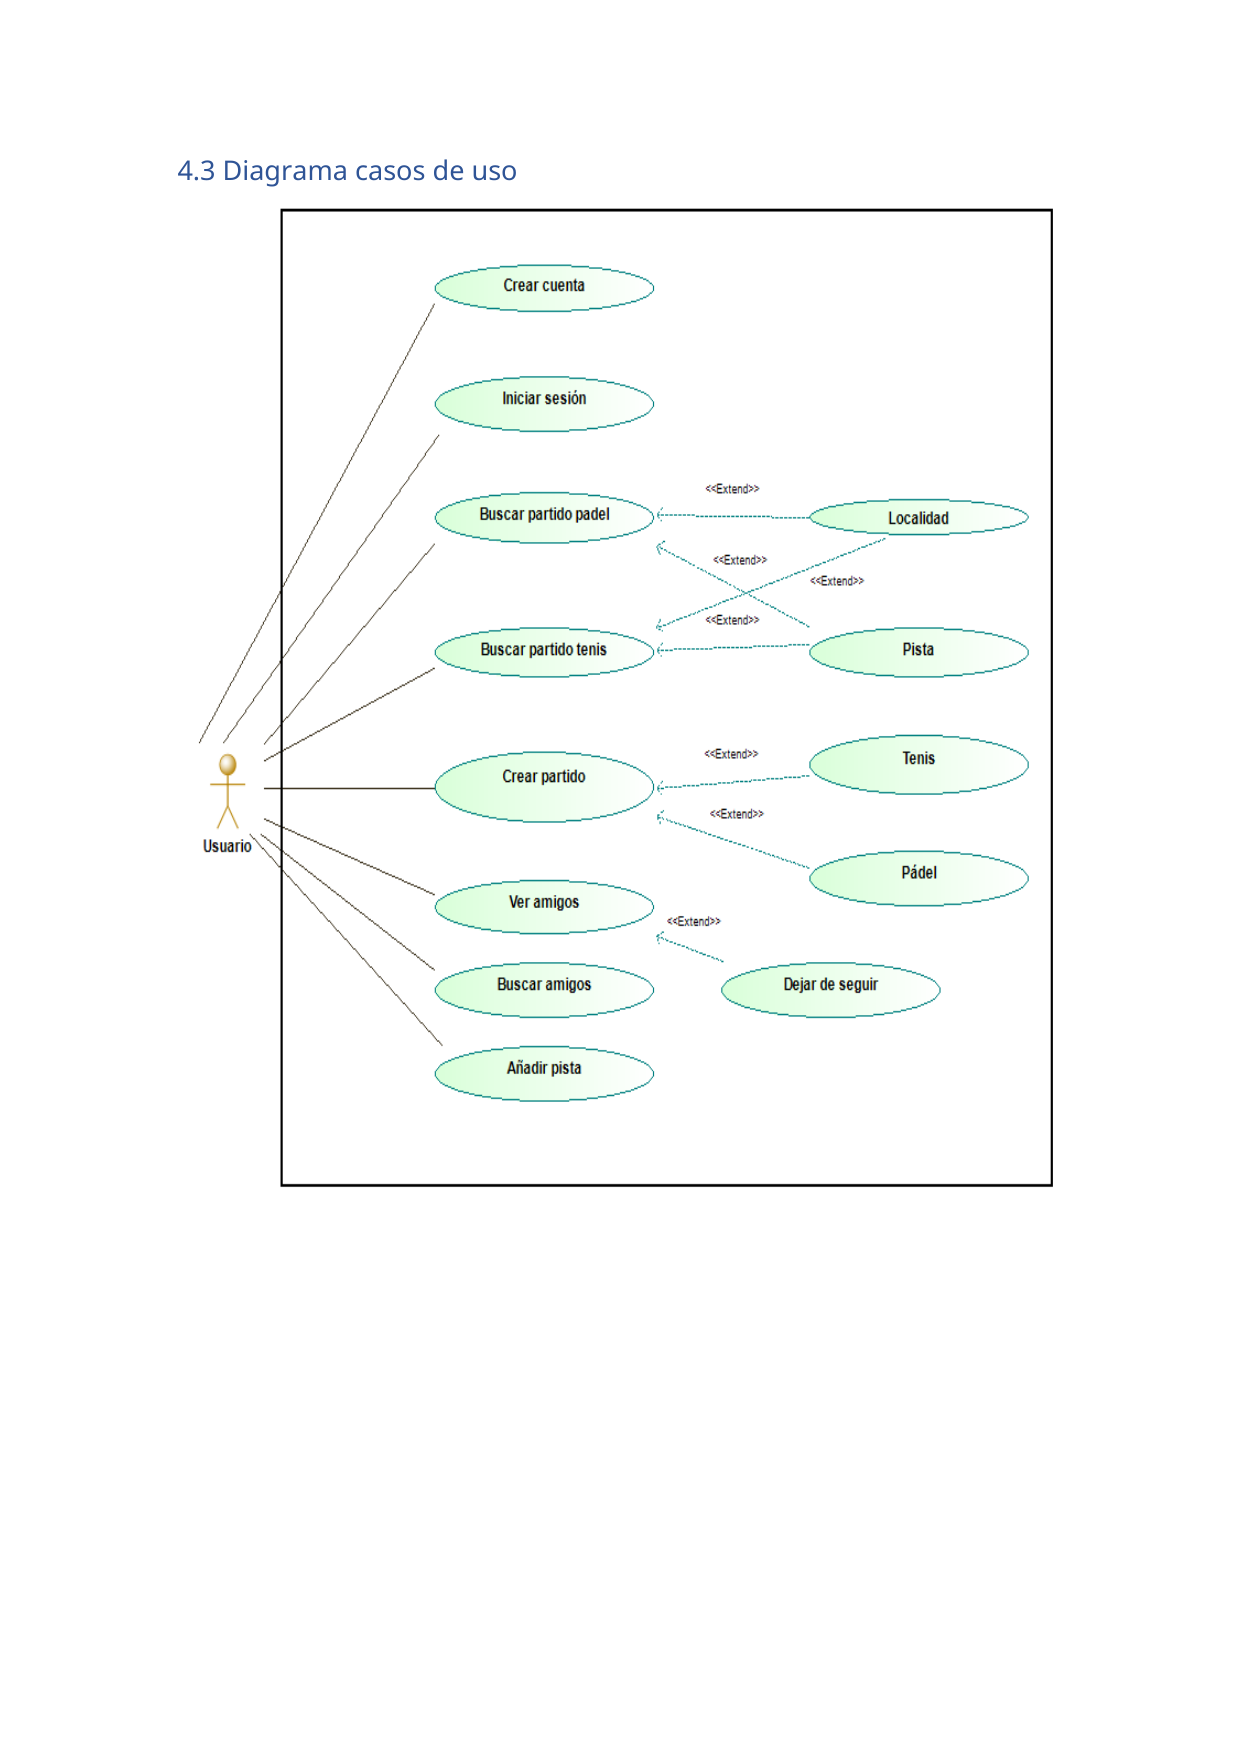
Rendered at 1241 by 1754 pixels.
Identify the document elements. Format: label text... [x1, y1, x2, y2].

picture [177, 195, 1063, 1201]
subtitle 4.3 Diagrama casos de uso [177, 152, 1063, 189]
